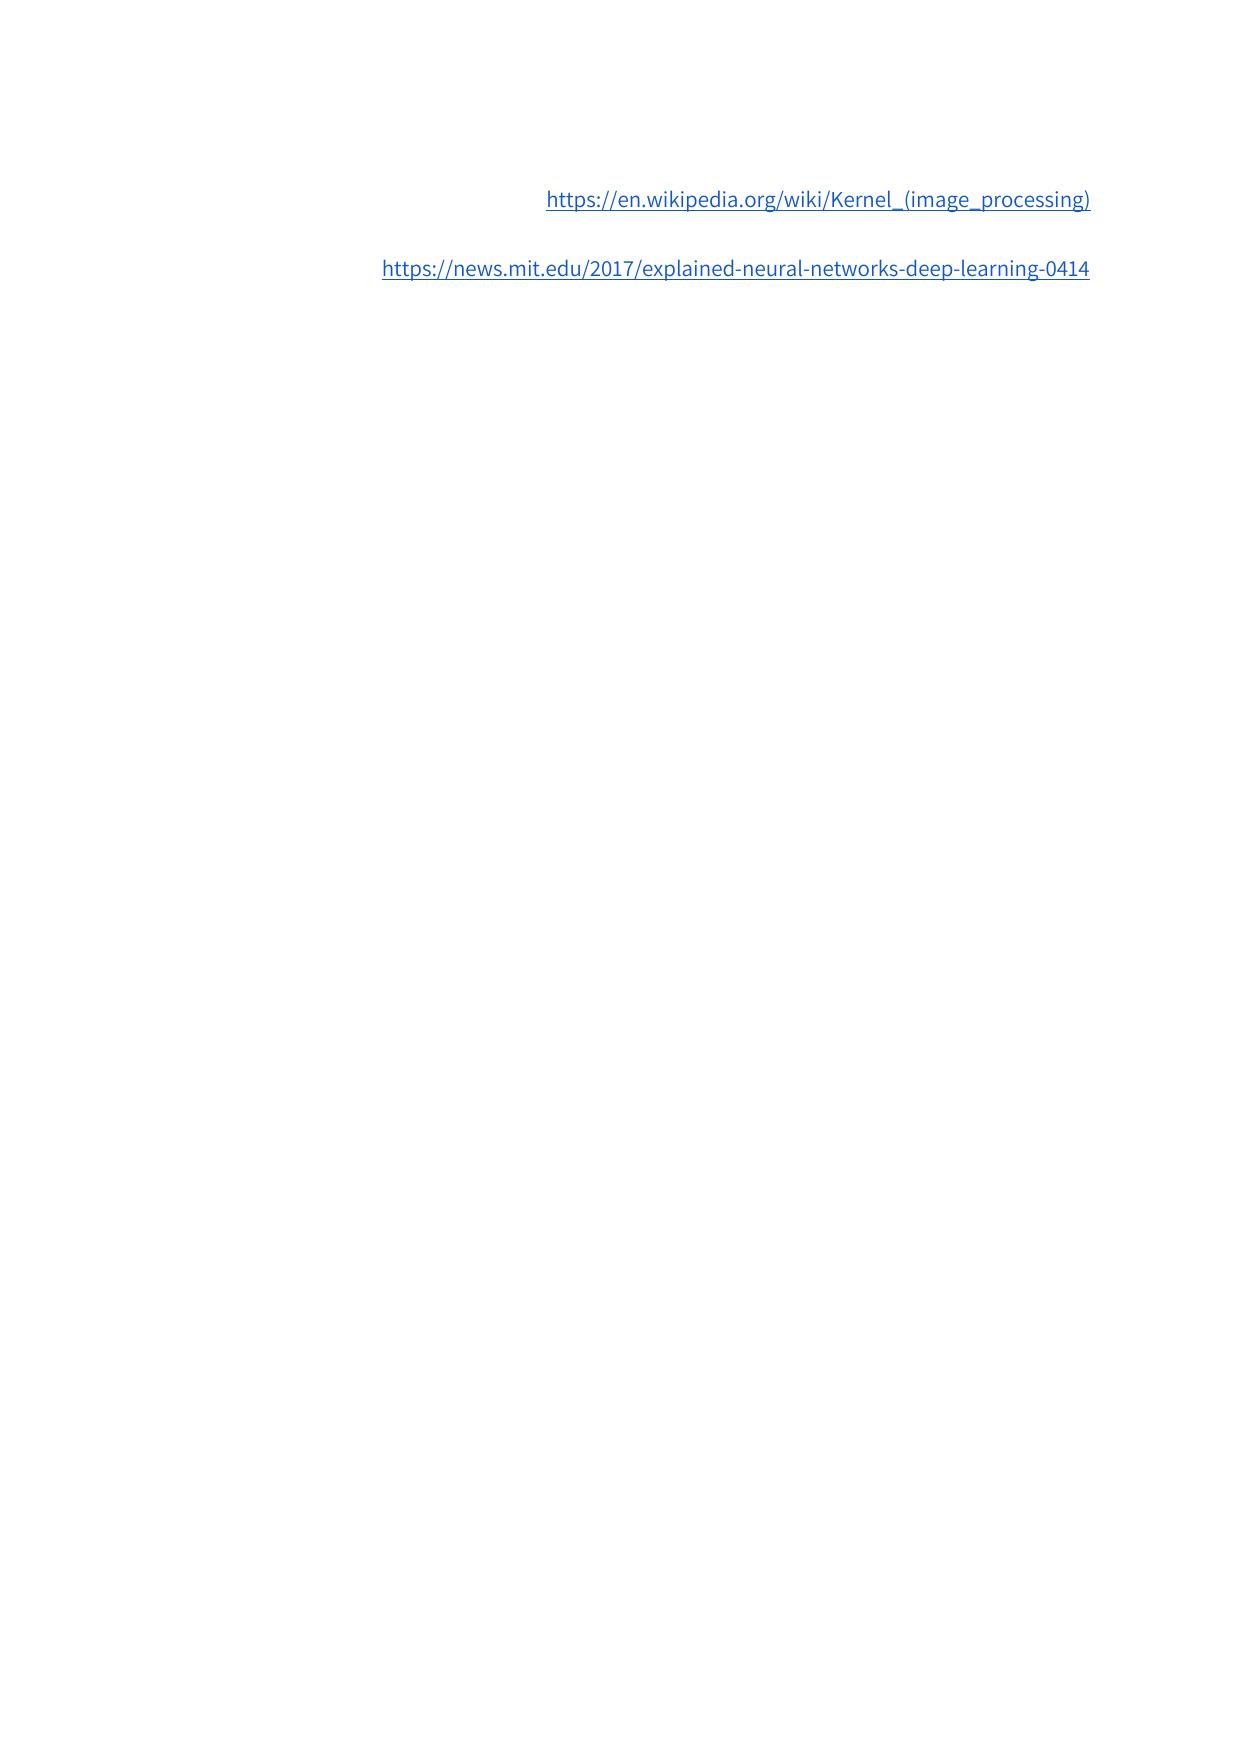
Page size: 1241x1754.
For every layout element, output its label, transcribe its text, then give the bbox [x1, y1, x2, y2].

text https://news.mit.edu/2017/explained-neural-networks-deep-learning-0414 [150, 253, 1090, 283]
text https://en.wikipedia.org/wiki/Kernel_(image_processing) [150, 184, 1090, 214]
